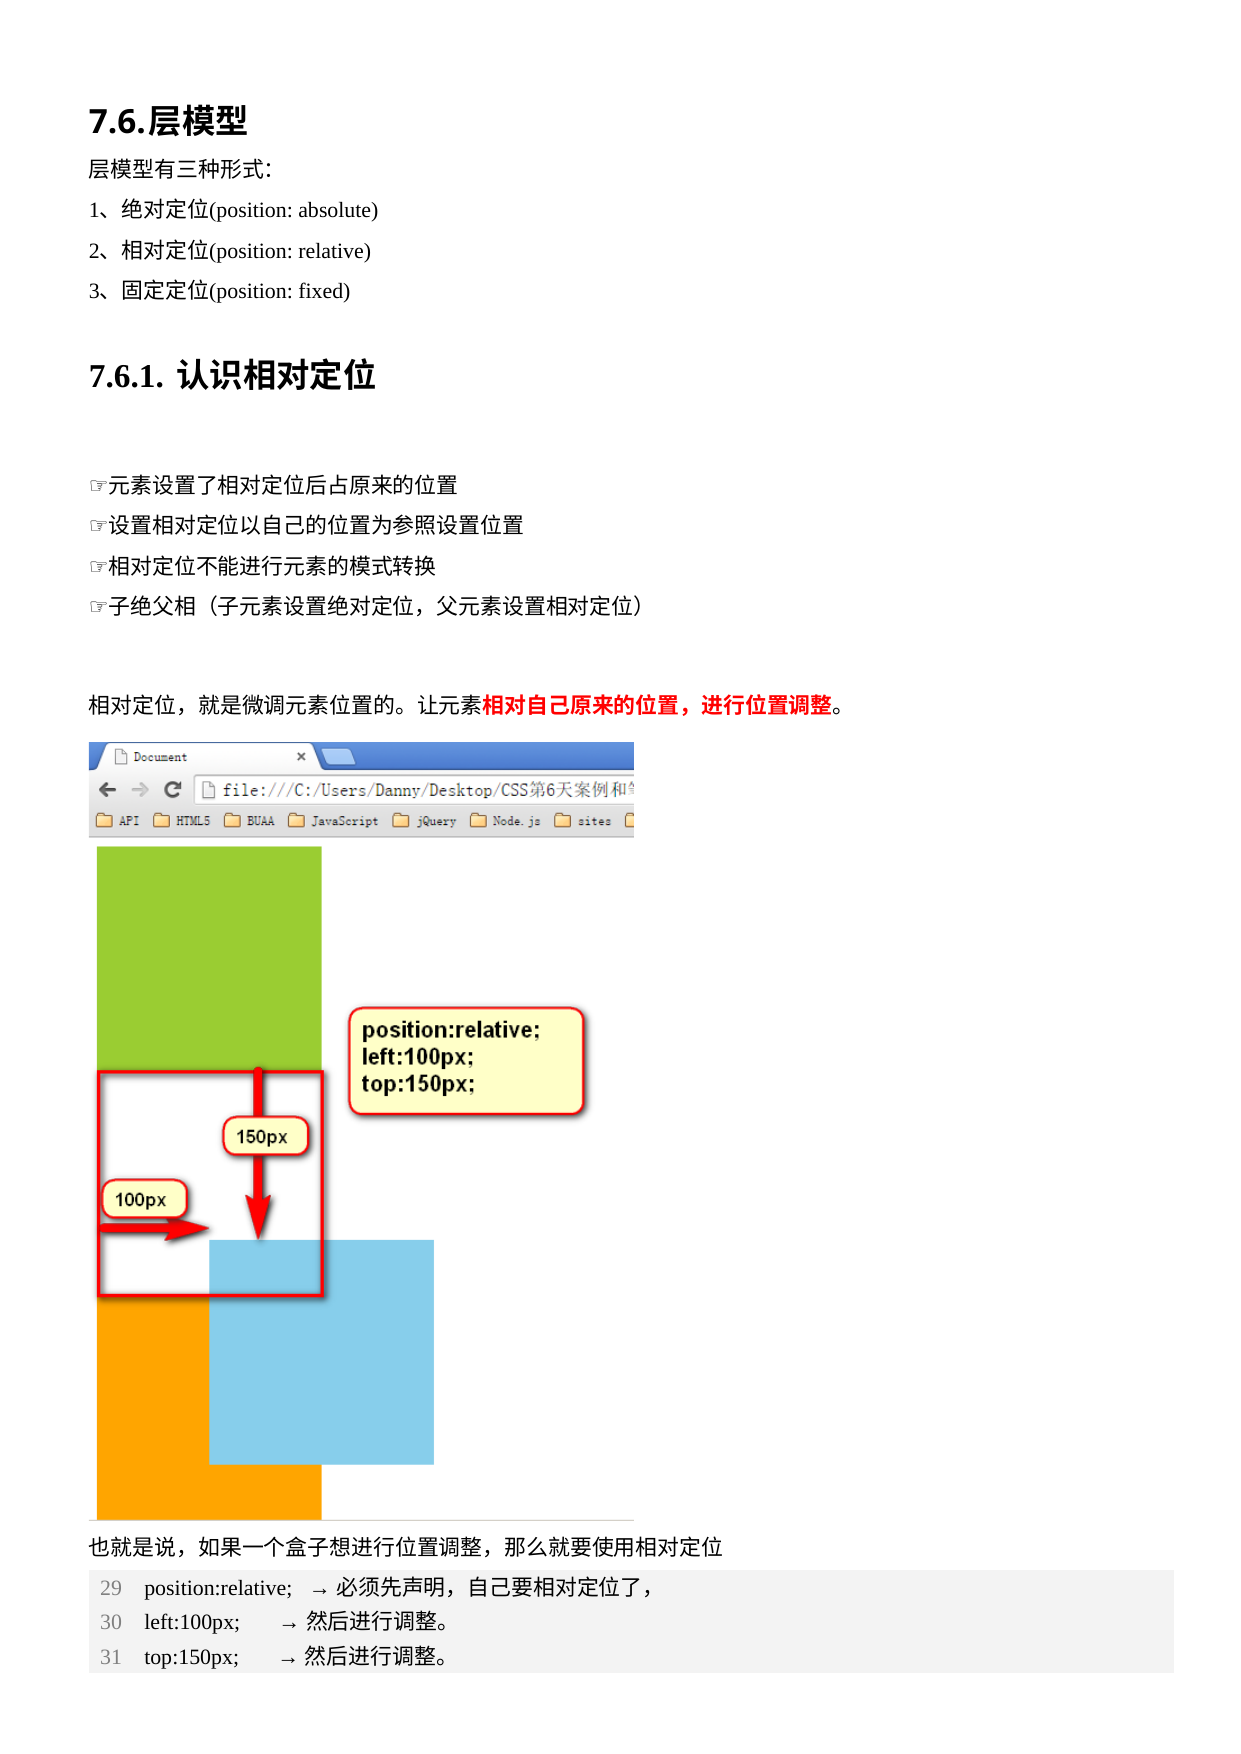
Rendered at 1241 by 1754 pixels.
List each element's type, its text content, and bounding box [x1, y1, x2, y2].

text 也就是说，如果一个盒子想进行位置调整，那么就要使用相对定位 [89, 1529, 1167, 1562]
subtitle 层模型 [89, 87, 1167, 152]
text 相对定位，就是微调元素位置的。让元素相对自己原来的位置，进行位置调整。 [89, 668, 1167, 733]
text ☞元素设置了相对定位后占原来的位置 [89, 467, 1167, 500]
text 1、绝对定位(position: absolute) [89, 192, 1167, 224]
text 层模型有三种形式： [89, 152, 1167, 184]
table_header position:relative; → 必须先声明，自己要相对定位了， left:100px; → 然后进行调整。 top:150px; → 然后进行调整。 [89, 1570, 1174, 1673]
text ☞设置相对定位以自己的位置为参照设置位置 [89, 508, 1167, 540]
text 2、相对定位(position: relative) [89, 232, 1167, 265]
picture [88, 742, 634, 1521]
text ☞子绝父相（子元素设置绝对定位，父元素设置相对定位） [89, 589, 1167, 621]
text ☞相对定位不能进行元素的模式转换 [89, 548, 1167, 581]
text 3、固定定位(position: fixed) [89, 273, 1167, 305]
subtitle 认识相对定位 [89, 340, 1167, 405]
